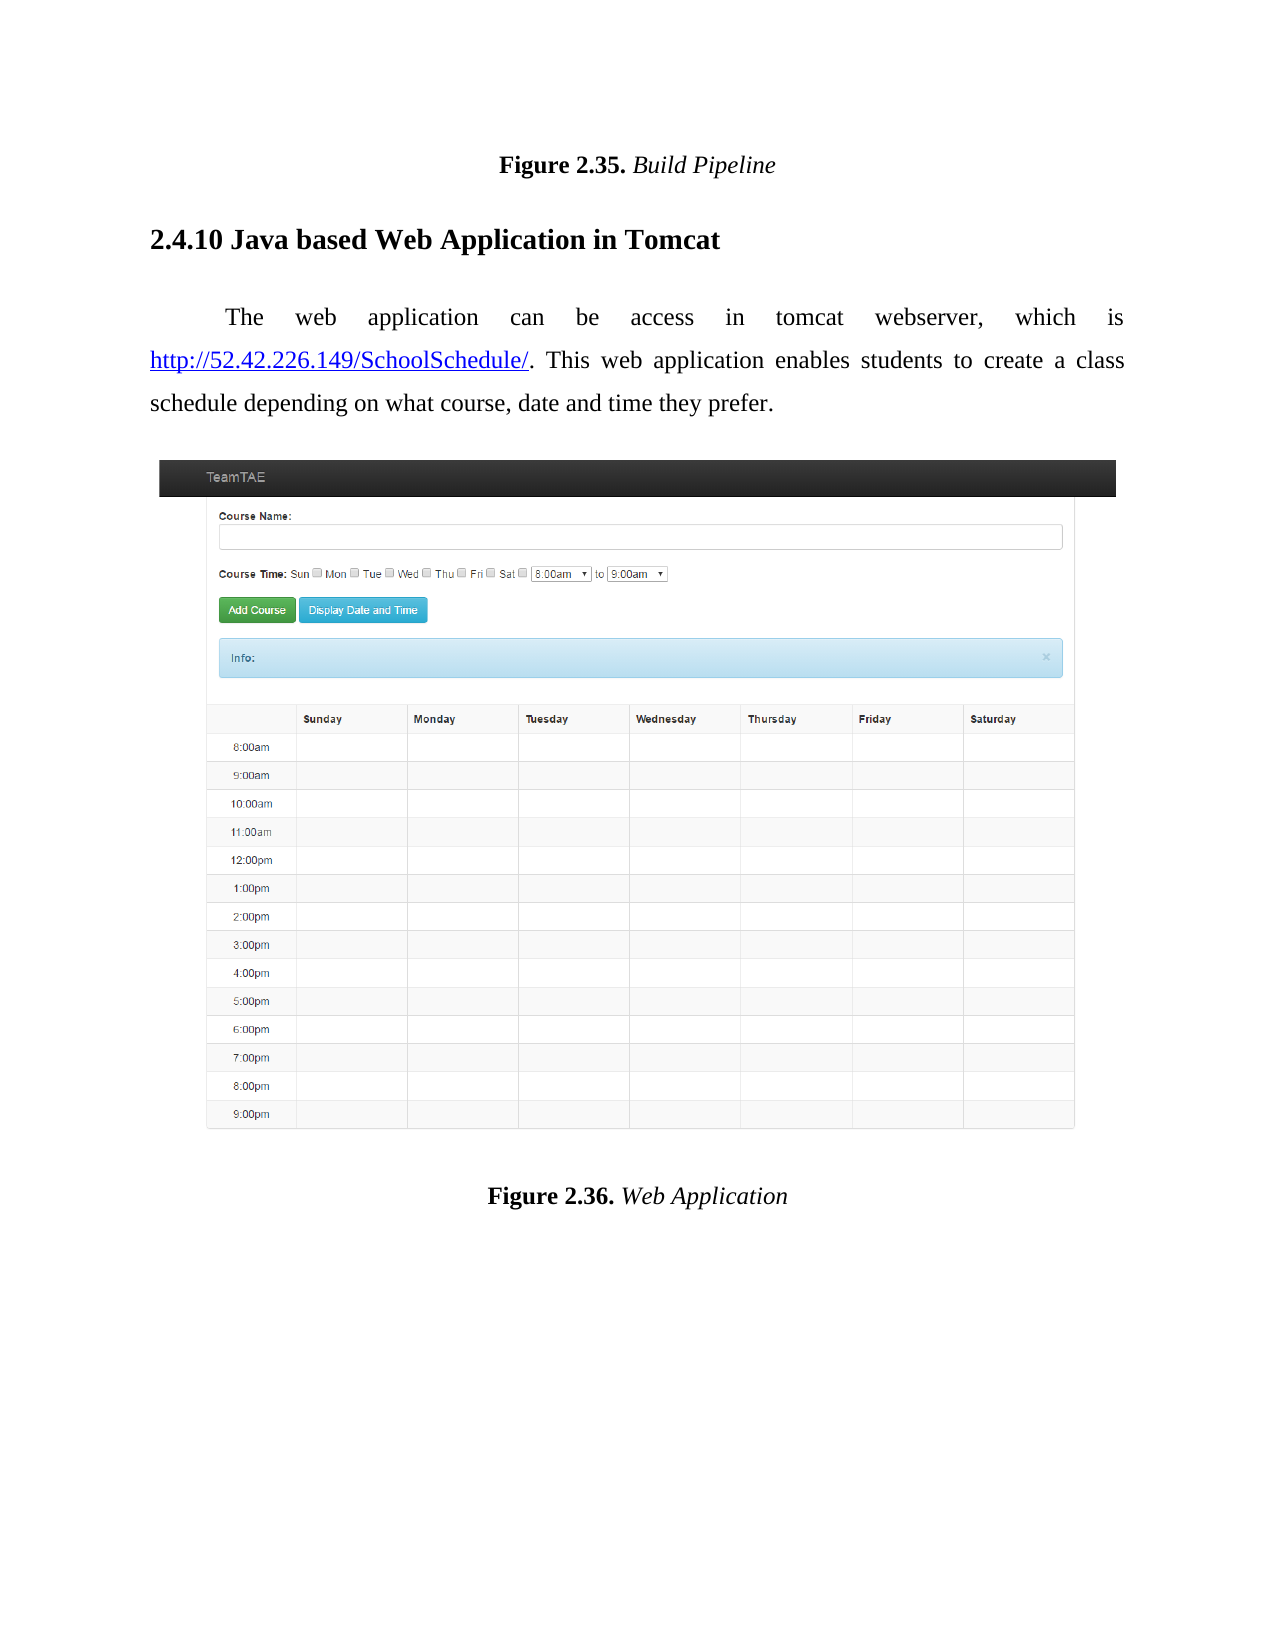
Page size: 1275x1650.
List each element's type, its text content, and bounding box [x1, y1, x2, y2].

picture [159, 460, 1116, 1139]
text 2.4.10 Java based Web Application in Tomcat [150, 222, 1125, 256]
text Figure 2.36. Web Application [150, 1181, 1125, 1210]
text Figure 2.35. Build Pipeline [150, 150, 1125, 179]
text The web application can be access in tomcat webserver, which is http://52.42.226.149/SchoolSchedule/. This web application enables students to create a class schedule depending on what course, date and time they prefer. [150, 302, 1125, 417]
